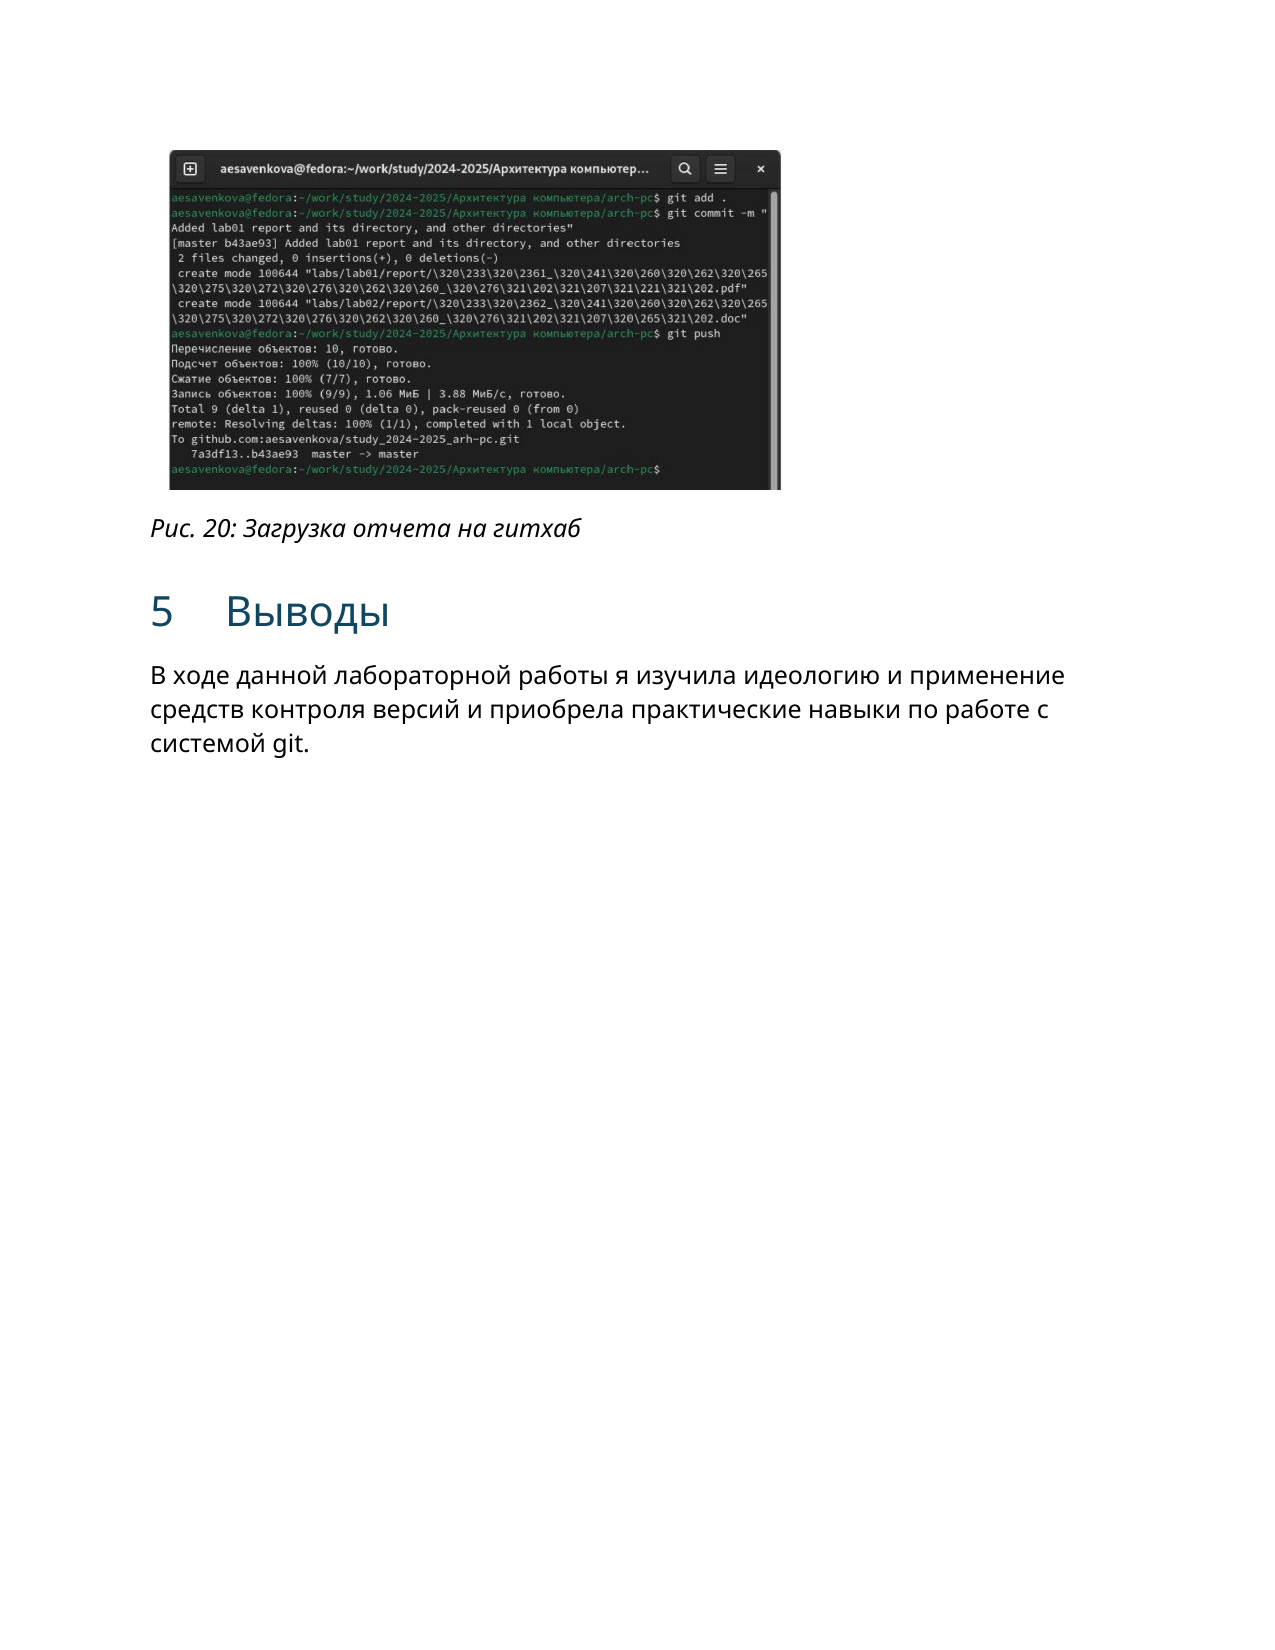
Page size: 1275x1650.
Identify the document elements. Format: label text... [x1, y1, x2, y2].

text Рис. 20: Загрузка отчета на гитхаб [150, 511, 1125, 544]
text В ходе данной лабораторной работы я изучила идеологию и применение средств контроля версий и приобрела практические навыки по работе с системой git. [150, 658, 1125, 760]
subtitle 5 Выводы [150, 582, 1125, 639]
picture [168, 150, 782, 490]
